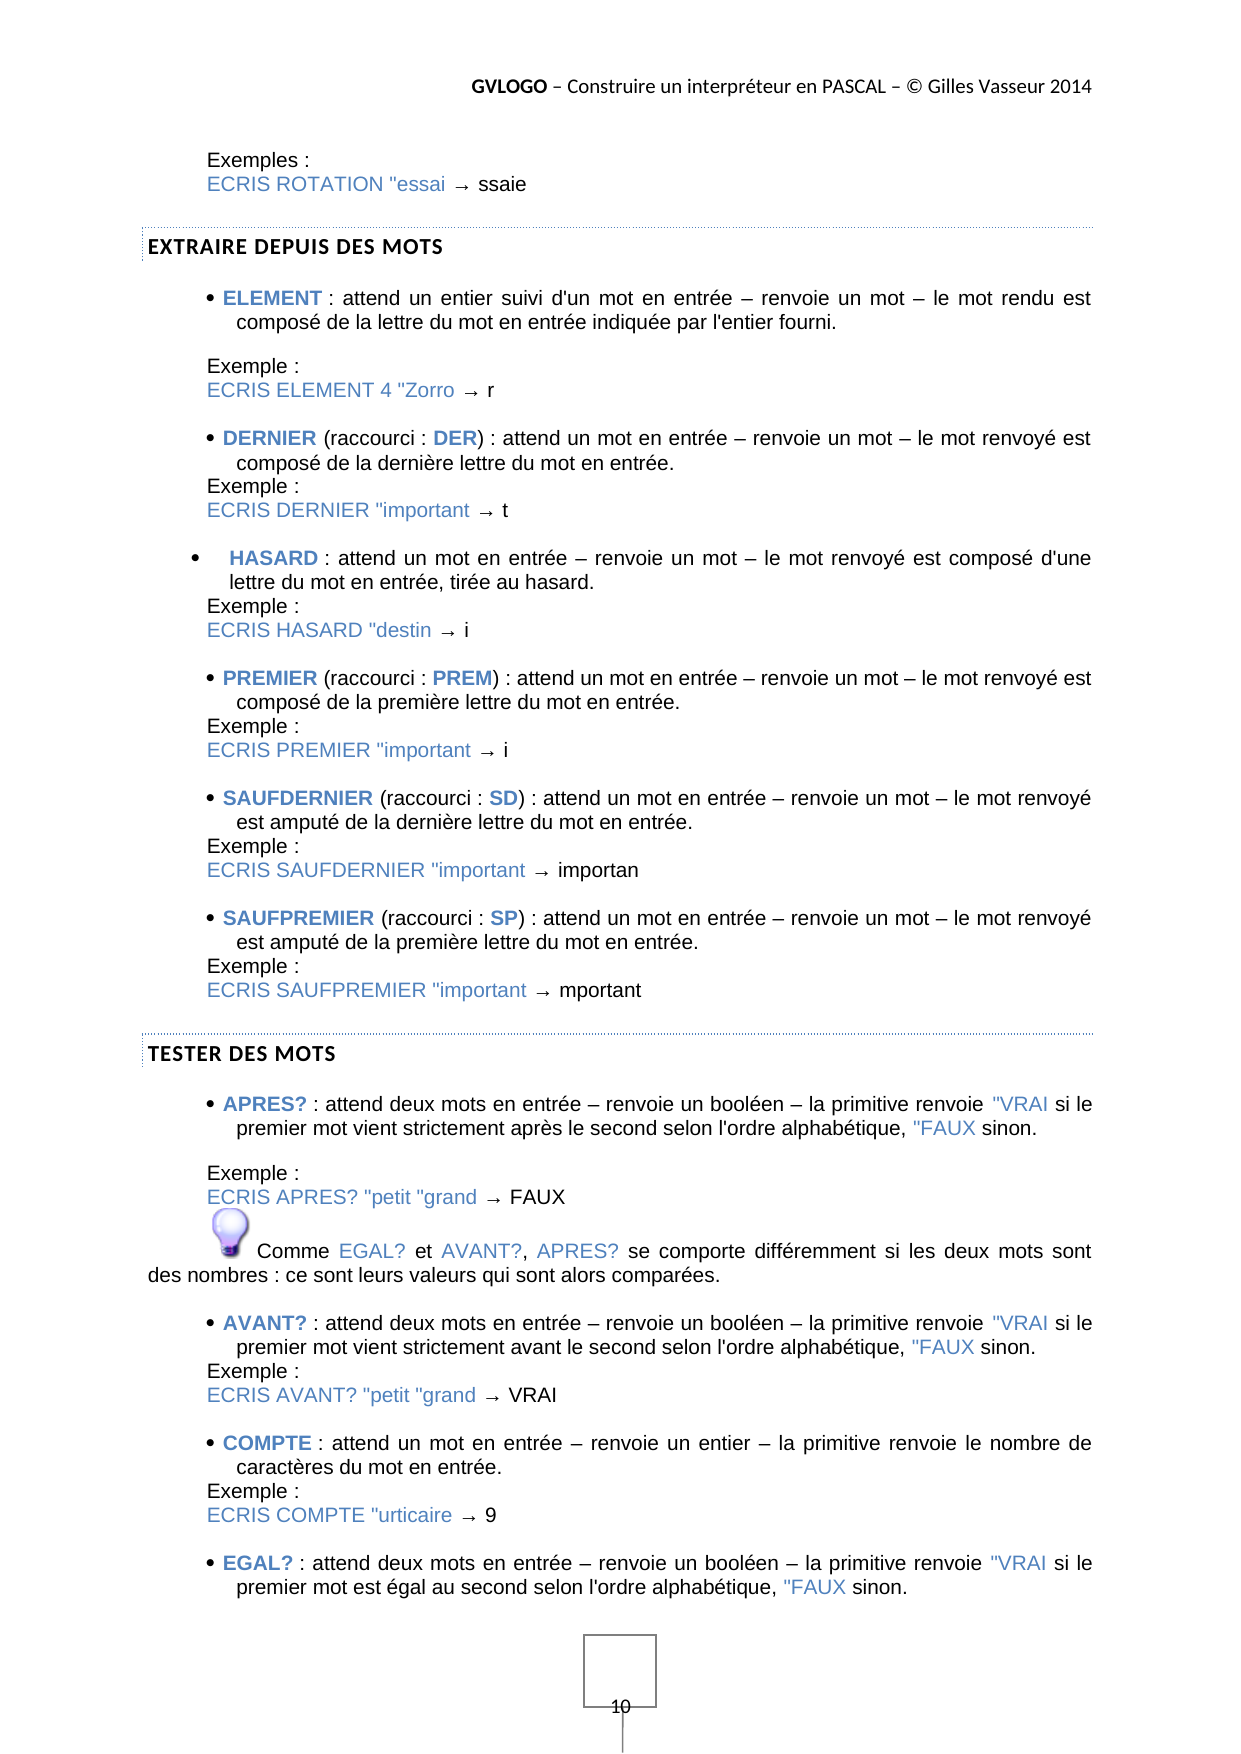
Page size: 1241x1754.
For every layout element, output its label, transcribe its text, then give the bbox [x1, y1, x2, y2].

text ECRIS SAUFPREMIER "important → mportant [148, 978, 1093, 1002]
list HASARD : attend un mot en entrée – renvoie un mot – le mot renvoyé est composé d'une lettre du mot en entrée, tirée au hasard. [192, 546, 1093, 594]
text Exemple : [148, 954, 1093, 978]
text ECRIS PREMIER "important → i [148, 738, 1093, 762]
text ECRIS DERNIER "important → t [148, 498, 1093, 522]
list PREMIER (raccourci : PREM) : attend un mot en entrée – renvoie un mot – le mot renvoyé est composé de la première lettre du mot en entrée. [207, 666, 1093, 714]
text Exemple : [148, 1161, 1093, 1184]
text Exemple : [148, 1359, 1093, 1383]
text Exemple : [148, 594, 1093, 618]
text Comme EGAL? et AVANT?, APRES? se comporte différemment si les deux mots sont des nombres : ce sont leurs valeurs qui sont alors comparées. [148, 1208, 1093, 1287]
list SAUFPREMIER (raccourci : SP) : attend un mot en entrée – renvoie un mot – le mot renvoyé est amputé de la première lettre du mot en entrée. [207, 906, 1093, 954]
list SAUFDERNIER (raccourci : SD) : attend un mot en entrée – renvoie un mot – le mot renvoyé est amputé de la dernière lettre du mot en entrée. [207, 786, 1093, 834]
text Exemple : [148, 714, 1093, 738]
list DERNIER (raccourci : DER) : attend un mot en entrée – renvoie un mot – le mot renvoyé est composé de la dernière lettre du mot en entrée. [207, 426, 1093, 474]
list APRES? : attend deux mots en entrée – renvoie un booléen – la primitive renvoie "VRAI si le premier mot vient strictement après le second selon l'ordre alphabétique, "FAUX sinon. [207, 1092, 1093, 1140]
text ECRIS SAUFDERNIER "important → importan [148, 858, 1093, 882]
list AVANT? : attend deux mots en entrée – renvoie un booléen – la primitive renvoie "VRAI si le premier mot vient strictement avant le second selon l'ordre alphabétique, "FAUX sinon. [207, 1311, 1093, 1359]
subtitle Extraire depuis des mots [142, 227, 1093, 261]
list ELEMENT : attend un entier suivi d'un mot en entrée – renvoie un mot – le mot rendu est composé de la lettre du mot en entrée indiquée par l'entier fourni. [207, 286, 1093, 333]
list COMPTE : attend un mot en entrée – renvoie un entier – la primitive renvoie le nombre de caractères du mot en entrée. [207, 1431, 1093, 1479]
text Exemple : [148, 834, 1093, 858]
list EGAL? : attend deux mots en entrée – renvoie un booléen – la primitive renvoie "VRAI si le premier mot est égal au second selon l'ordre alphabétique, "FAUX sinon. [207, 1551, 1093, 1599]
text ECRIS AVANT? "petit "grand → VRAI [148, 1383, 1093, 1407]
text Exemple : [148, 354, 1093, 378]
text ECRIS ELEMENT 4 "Zorro → r [148, 378, 1093, 402]
text ECRIS ROTATION "essai → ssaie [148, 172, 1093, 196]
subtitle Tester des mots [142, 1033, 1093, 1067]
text ECRIS APRES? "petit "grand → FAUX [148, 1184, 1093, 1208]
text Exemple : [148, 1479, 1093, 1503]
text ECRIS COMPTE "urticaire → 9 [148, 1503, 1093, 1527]
text ECRIS HASARD "destin → i [148, 618, 1093, 642]
text Exemples : [148, 148, 1093, 172]
picture [206, 1208, 257, 1259]
text Exemple : [148, 474, 1093, 498]
